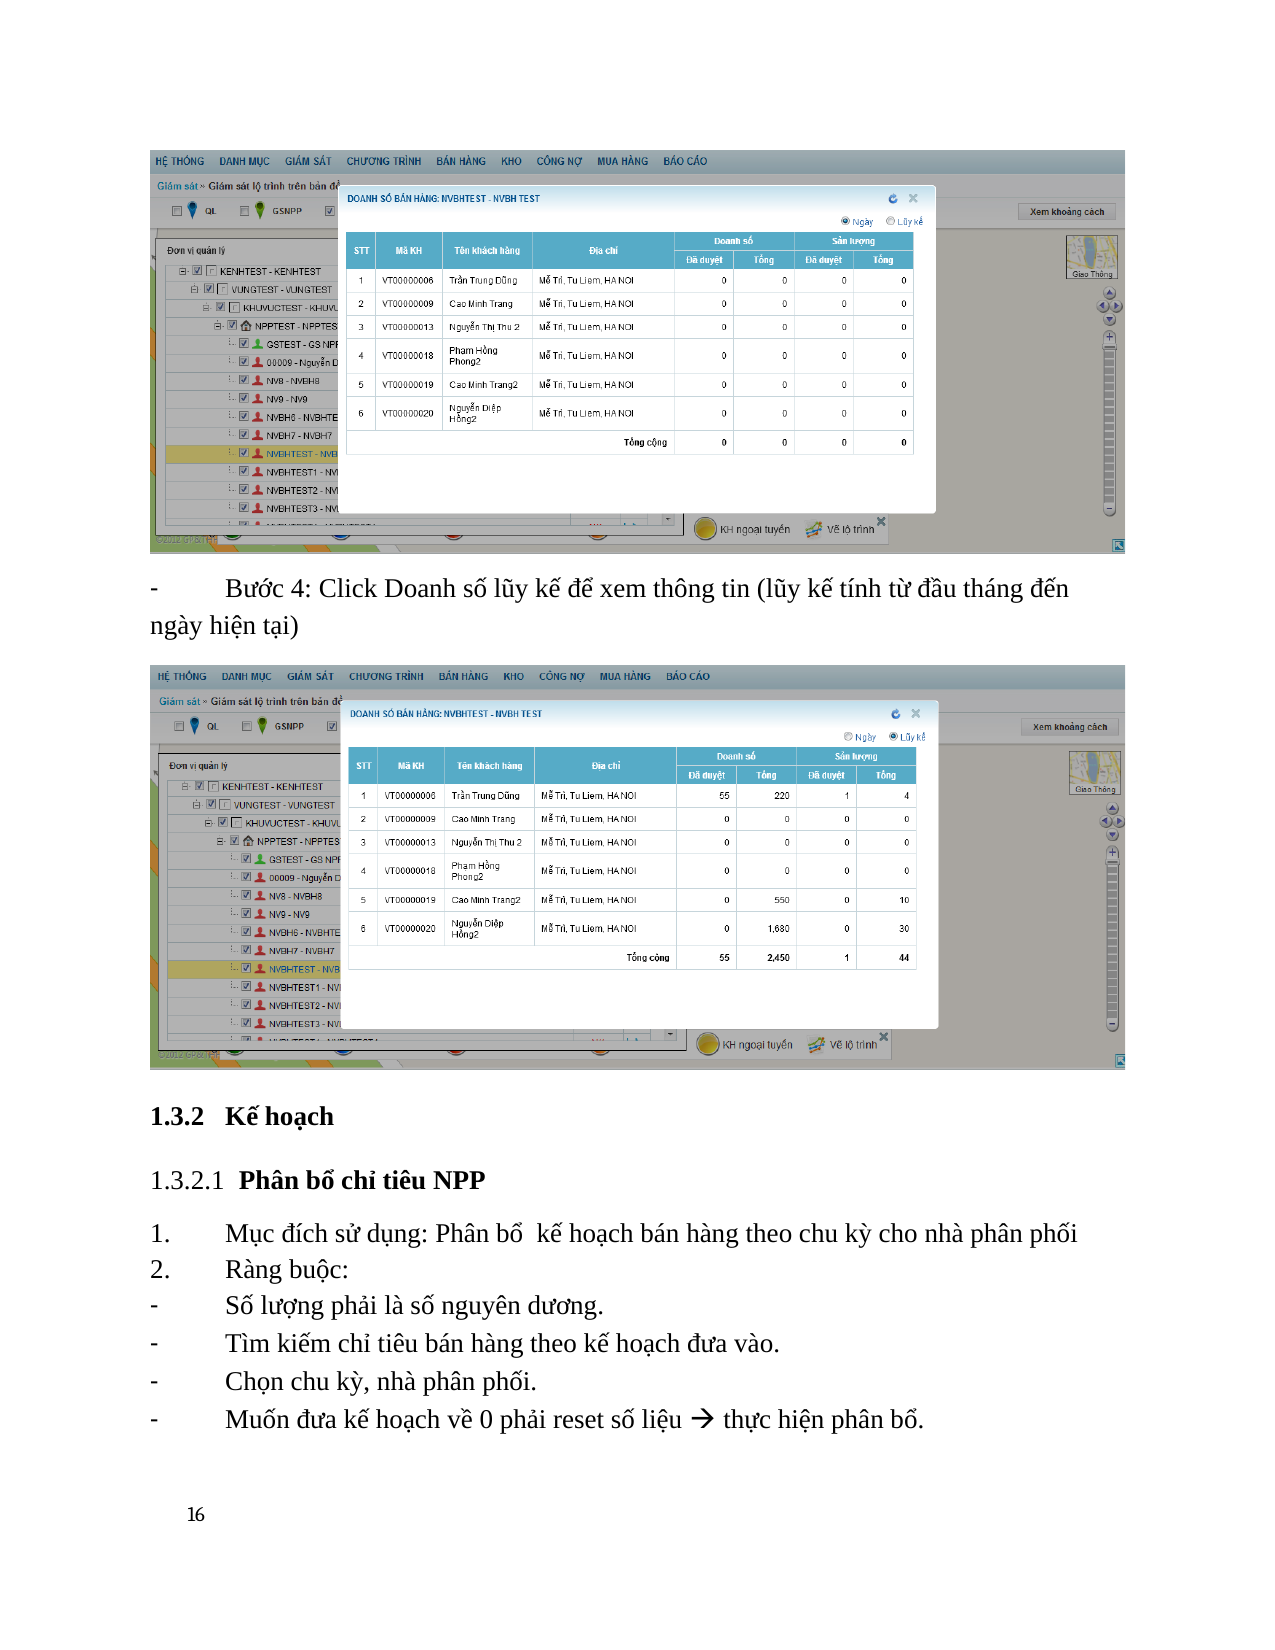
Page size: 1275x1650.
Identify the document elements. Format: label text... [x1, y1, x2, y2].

list Ràng buộc: [150, 1253, 1125, 1284]
list Số lượng phải là số nguyên dương. [150, 1288, 1125, 1322]
picture [150, 150, 1125, 554]
picture [150, 665, 1125, 1070]
subtitle Kế hoạch [150, 1100, 1125, 1131]
list Chọn chu kỳ, nhà phân phối. [150, 1364, 1125, 1397]
list Bước 4: Click Doanh số lũy kế để xem thông tin (lũy kế tính từ đầu tháng đến ngày hiện tại) [150, 572, 1125, 640]
list Mục đích sử dụng: Phân bổ kế hoạch bán hàng theo chu kỳ cho nhà phân phối [150, 1217, 1125, 1248]
subtitle Phân bổ chỉ tiêu NPP [150, 1164, 1136, 1195]
list Muốn đưa kế hoạch về 0 phải reset số liệu thực hiện phân bổ. [150, 1402, 1125, 1435]
list Tìm kiếm chỉ tiêu bán hàng theo kế hoạch đưa vào. [150, 1326, 1125, 1359]
